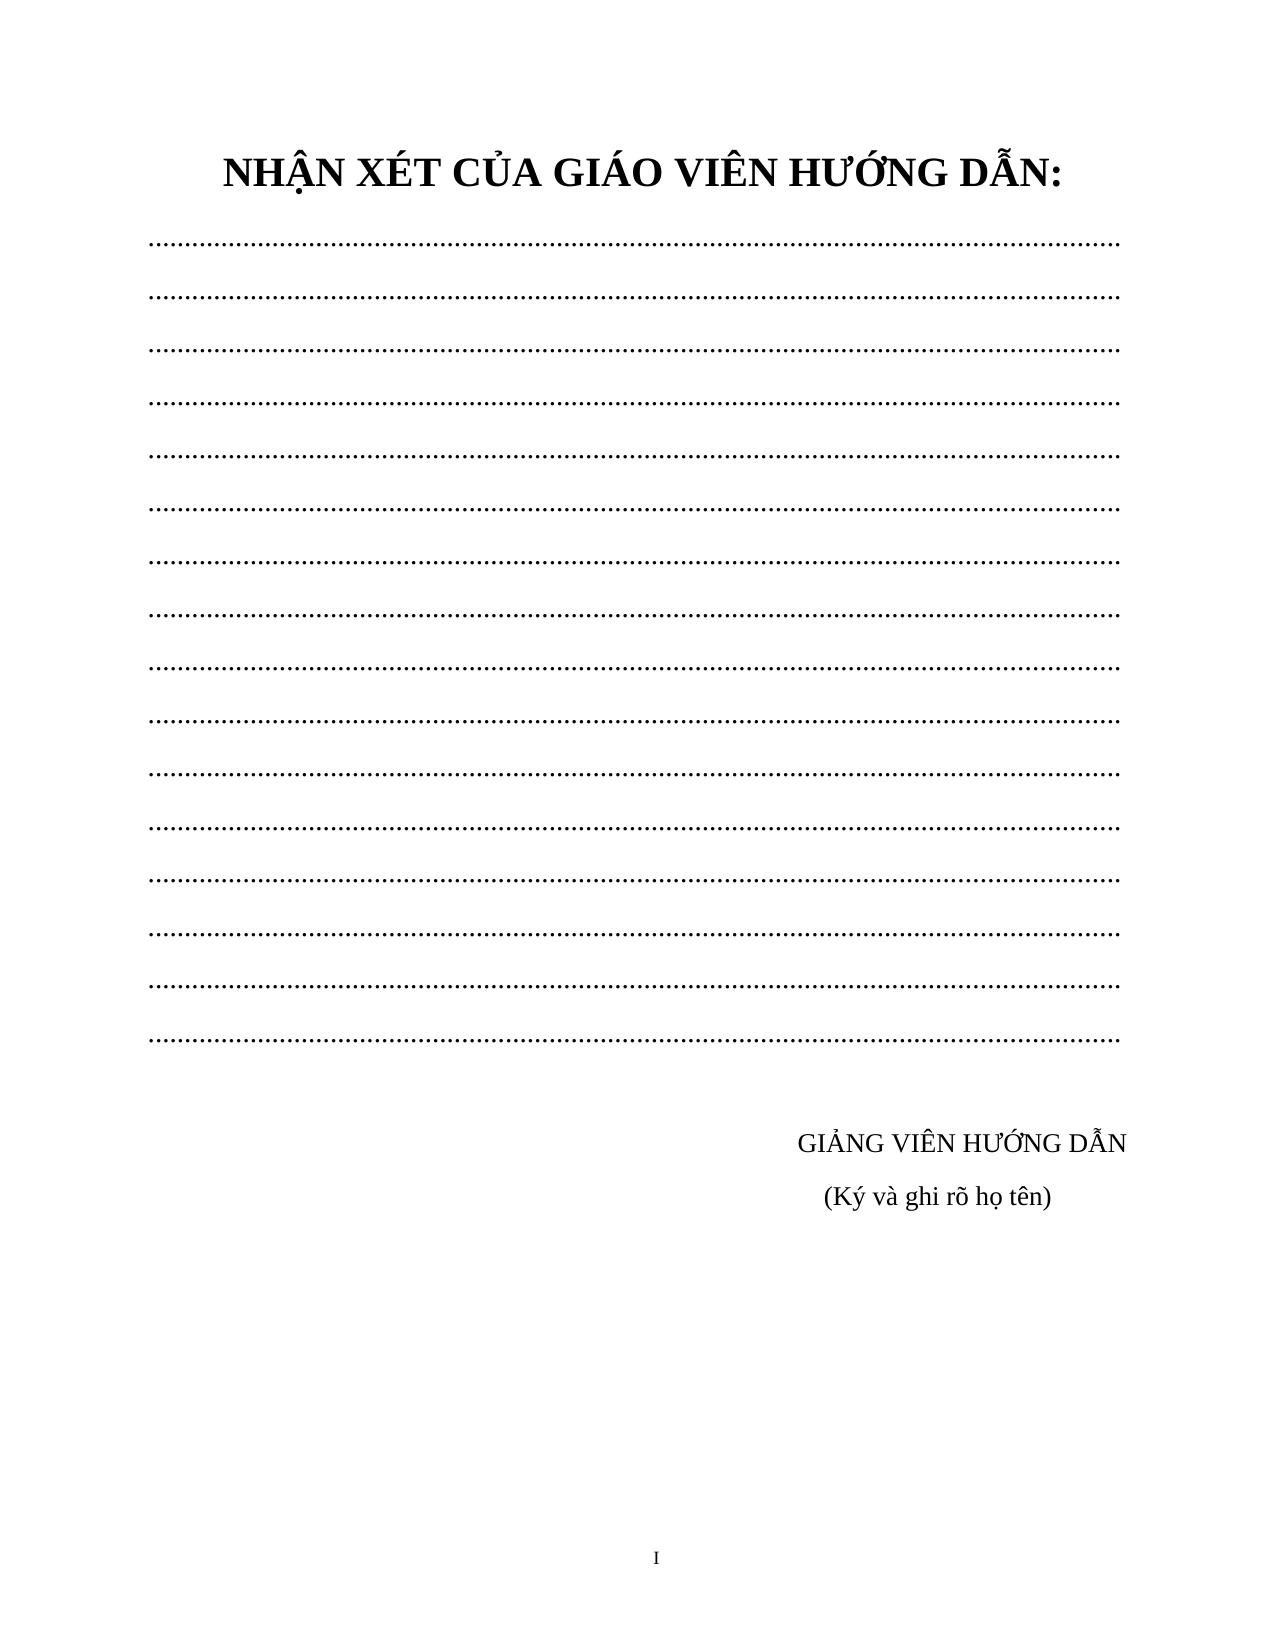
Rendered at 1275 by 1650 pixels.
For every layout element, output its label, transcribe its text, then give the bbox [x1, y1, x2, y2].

text NHẬN XÉT CỦA GIÁO VIÊN HƯỚNG DẪN: [185, 148, 1127, 196]
text GIẢNG VIÊN HƯỚNG DẪN [185, 1127, 1127, 1158]
text (Ký và ghi rõ họ tên) [185, 1180, 1127, 1211]
